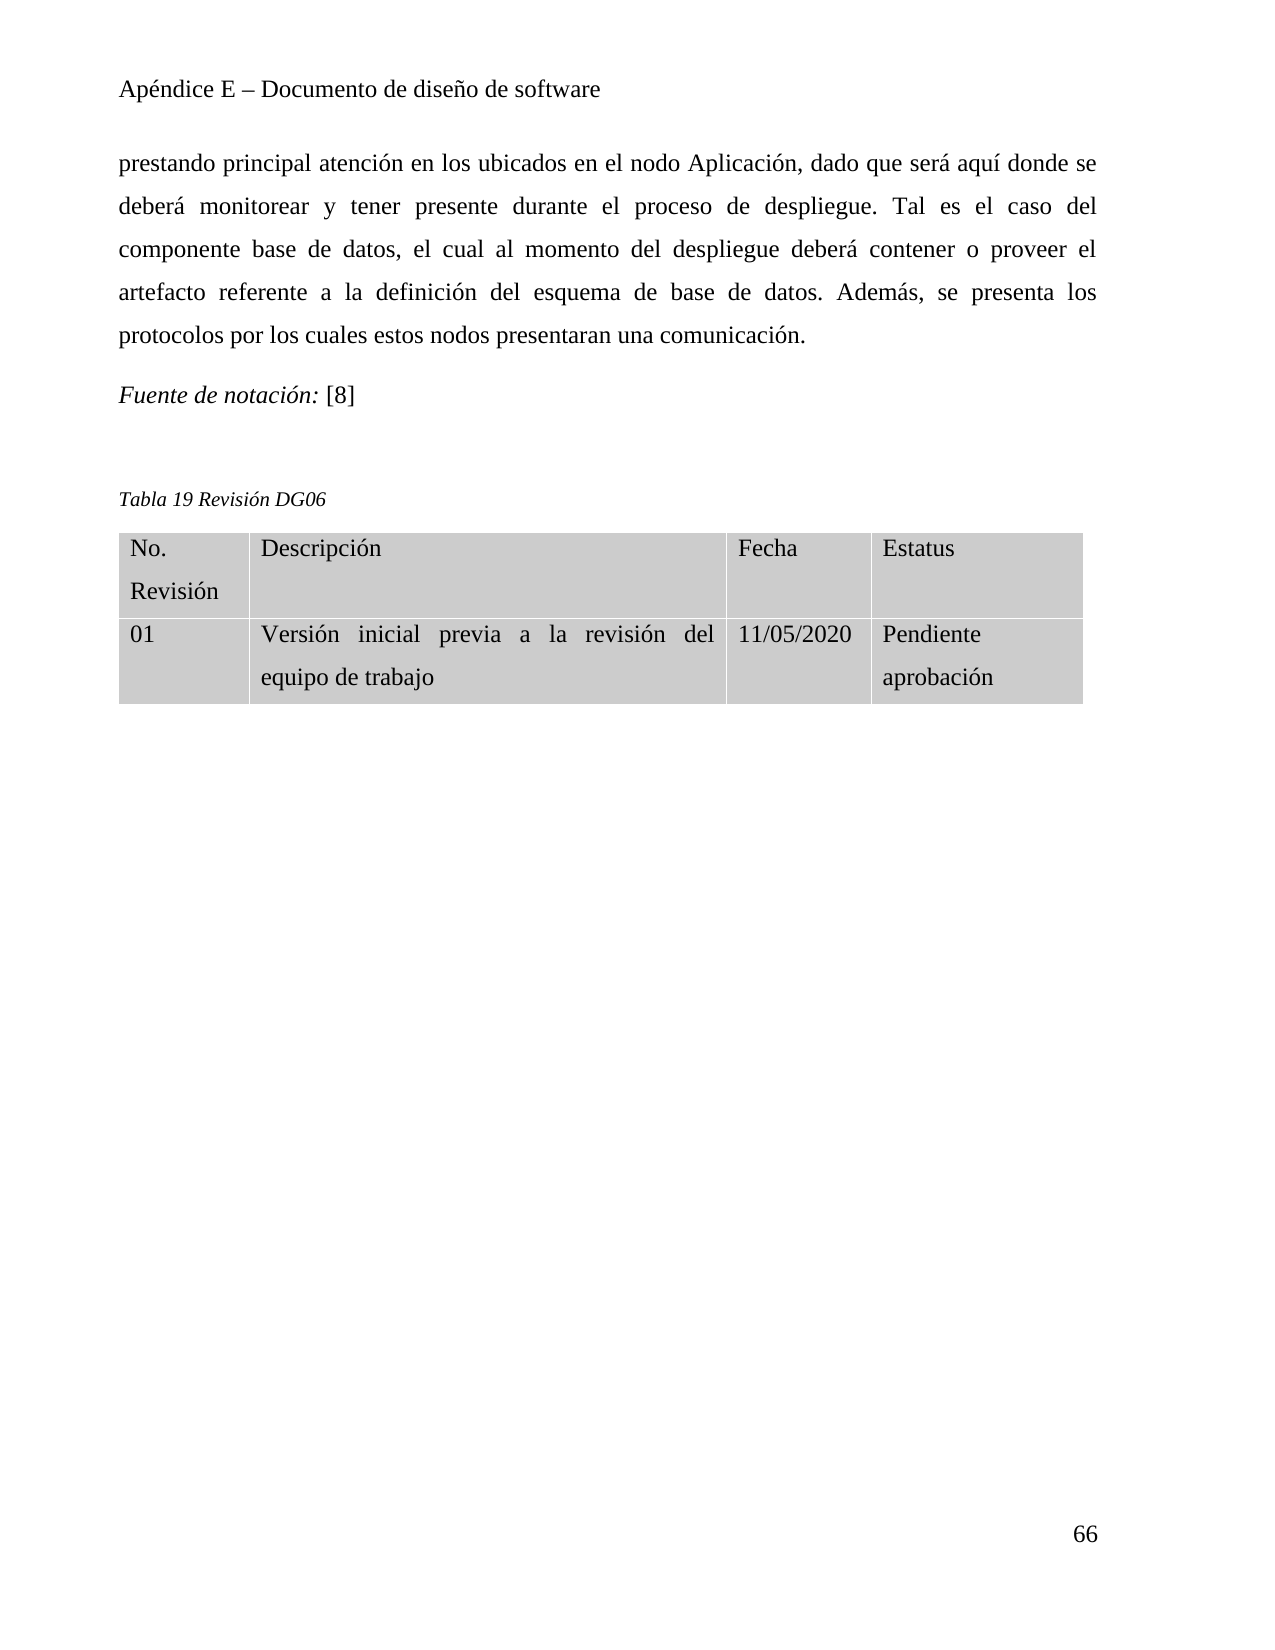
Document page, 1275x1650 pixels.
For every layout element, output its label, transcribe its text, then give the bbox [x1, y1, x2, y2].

table_header Fecha [727, 533, 871, 618]
table_cell 11/05/2020 [727, 619, 871, 704]
table_cell Versión inicial previa a la revisión del equipo de trabajo [250, 619, 726, 704]
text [118, 148, 1098, 349]
table_cell Pendiente aprobación [872, 619, 1083, 704]
table_header No. Revisión [119, 533, 249, 618]
table_header Estatus [872, 533, 1083, 618]
table_cell 01 [119, 619, 249, 704]
table_header Descripción [250, 533, 726, 618]
text Fuente de notación: [8] [118, 380, 1098, 409]
